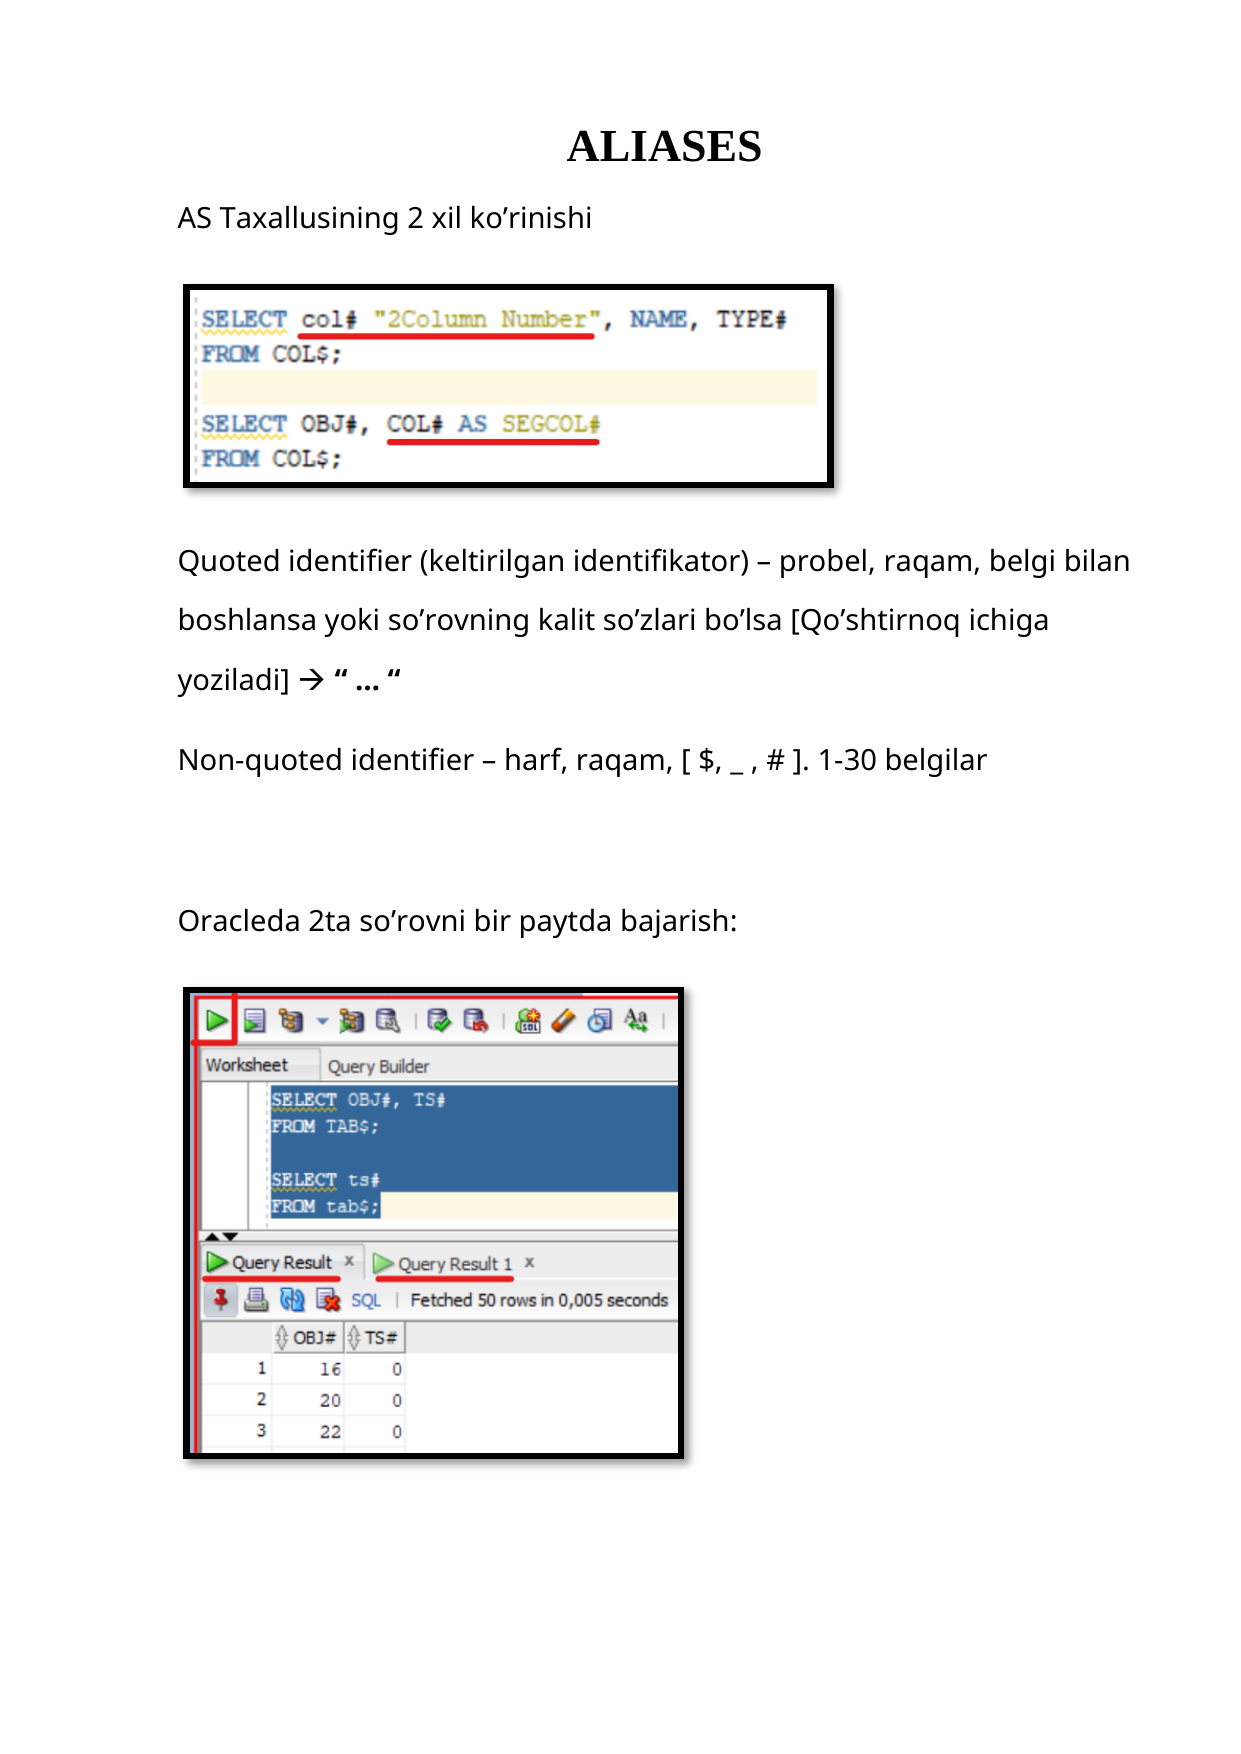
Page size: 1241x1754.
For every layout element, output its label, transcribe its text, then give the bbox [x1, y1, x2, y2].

text Non-quoted identifier – harf, raqam, [ $, _ , # ]. 1-30 belgilar [177, 739, 1152, 779]
text Quoted identifier (keltirilgan identifikator) – probel, raqam, belgi bilan boshlansa yoki so’rovning kalit so’zlari bo’lsa [Qo’shtirnoq ichiga yoziladi] “ … “ [177, 540, 1152, 699]
picture [190, 290, 827, 482]
picture [190, 993, 678, 1453]
text AS Taxallusining 2 xil ko’rinishi [177, 197, 1152, 237]
text Oracleda 2ta so’rovni bir paytda bajarish: [177, 900, 1152, 940]
subtitle ALIASES [177, 118, 1152, 171]
